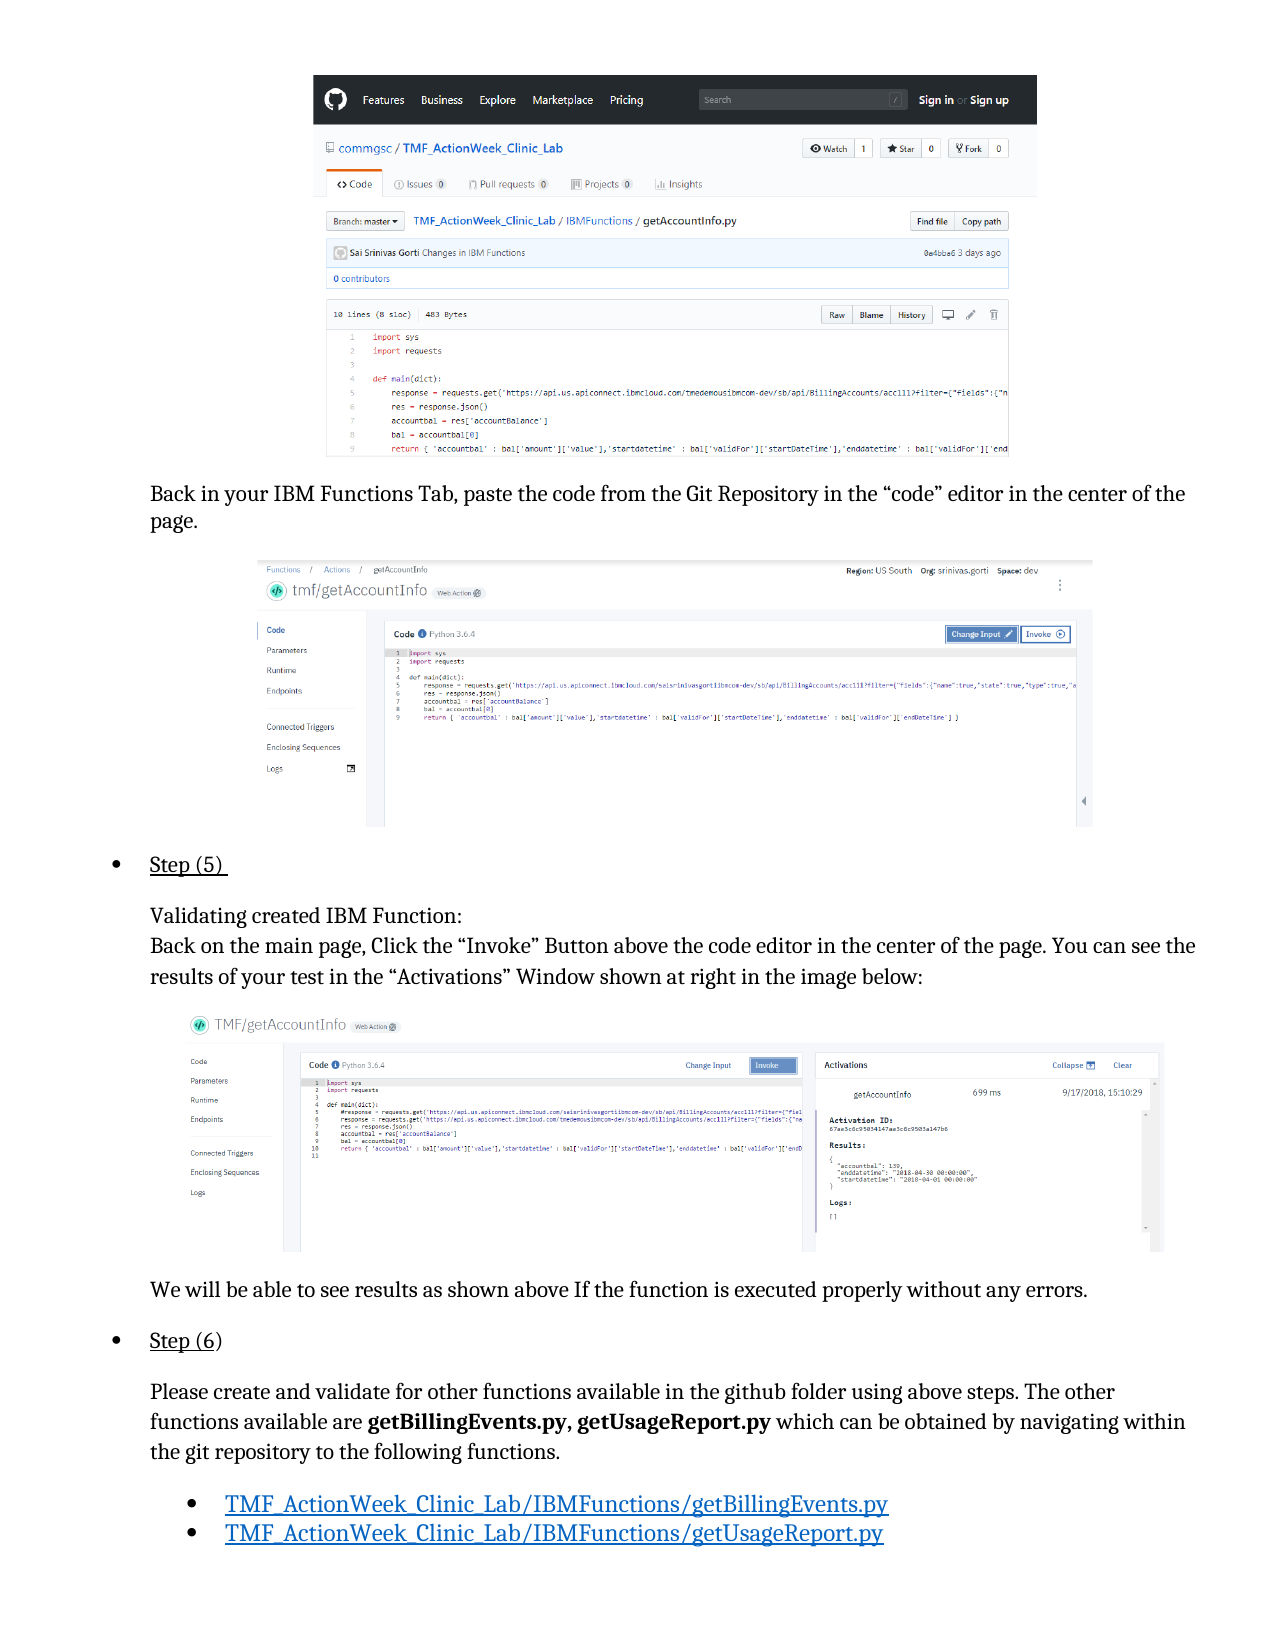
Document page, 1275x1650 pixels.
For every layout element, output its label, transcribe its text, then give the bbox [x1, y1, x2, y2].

list Step (5) [112, 852, 1200, 878]
text Validating created IBM Function: Back on the main page, Click the “Invoke” Button above the code editor in the center of the page. You can see the results of your test in the “Activations” Window shown at right in the image below: [150, 903, 1200, 990]
list TMF_ActionWeek_Clinic_Lab/IBMFunctions/getUsageReport.py [187, 1519, 1200, 1547]
picture [185, 1014, 1165, 1252]
list Step (6) [112, 1327, 1200, 1354]
text Back in your IBM Functions Tab, paste the code from the Git Repository in the “code” editor in the center of the page. [150, 481, 1200, 534]
picture [257, 560, 1093, 827]
list TMF_ActionWeek_Clinic_Lab/IBMFunctions/getBillingEvents.py [187, 1490, 1200, 1519]
text We will be able to see results as shown above If the function is executed properly without any errors. [150, 1276, 1200, 1303]
text Please create and validate for other functions available in the github folder using above steps. The other functions available are getBillingEvents.py, getUsageReport.py which can be obtained by navigating within the git repository to the following functions. [150, 1378, 1200, 1465]
picture [313, 75, 1037, 457]
